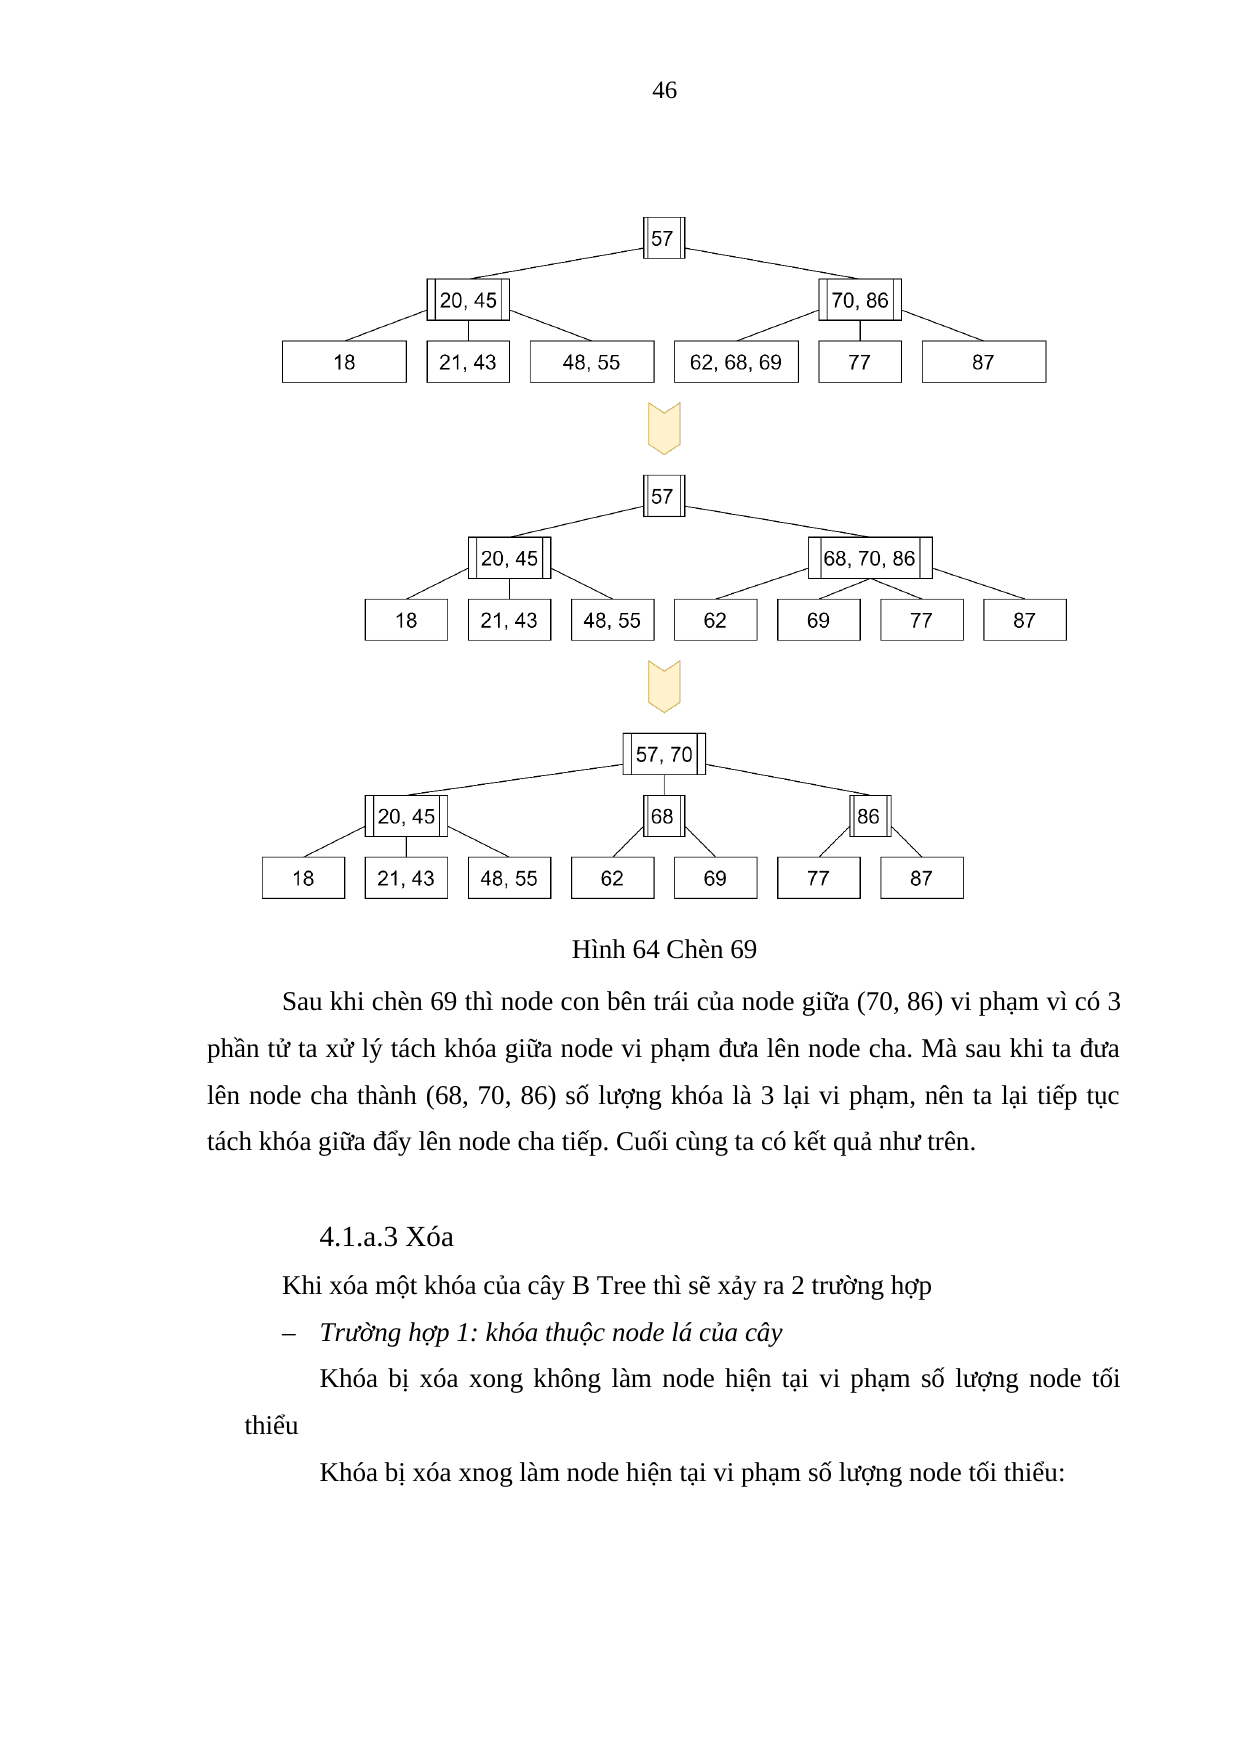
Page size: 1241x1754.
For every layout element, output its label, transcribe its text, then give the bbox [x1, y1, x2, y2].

text Khóa bị xóa xnog làm node hiện tại vi phạm số lượng node tối thiểu: [244, 1456, 1122, 1487]
text Xóa [319, 1219, 1122, 1252]
list Trường hợp 1: khóa thuộc node lá của cây [282, 1316, 1122, 1347]
text Hình 64 Chèn 69 [207, 933, 1122, 964]
text Khi xóa một khóa của cây B Tree thì sẽ xảy ra 2 trường hợp [207, 1269, 1122, 1300]
picture [252, 206, 1077, 909]
text Sau khi chèn 69 thì node con bên trái của node giữa (70, 86) vi phạm vì có 3 phần tử ta xử lý tách khóa giữa node vi phạm đưa lên node cha. Mà sau khi ta đưa lên node cha thành (68, 70, 86) số lượng khóa là 3 lại vi phạm, nên ta lại tiếp tục tách khóa giữa đẩy lên node cha tiếp. Cuối cùng ta có kết quả như trên. [207, 985, 1122, 1157]
text Khóa bị xóa xong không làm node hiện tại vi phạm số lượng node tối thiểu [244, 1362, 1122, 1440]
